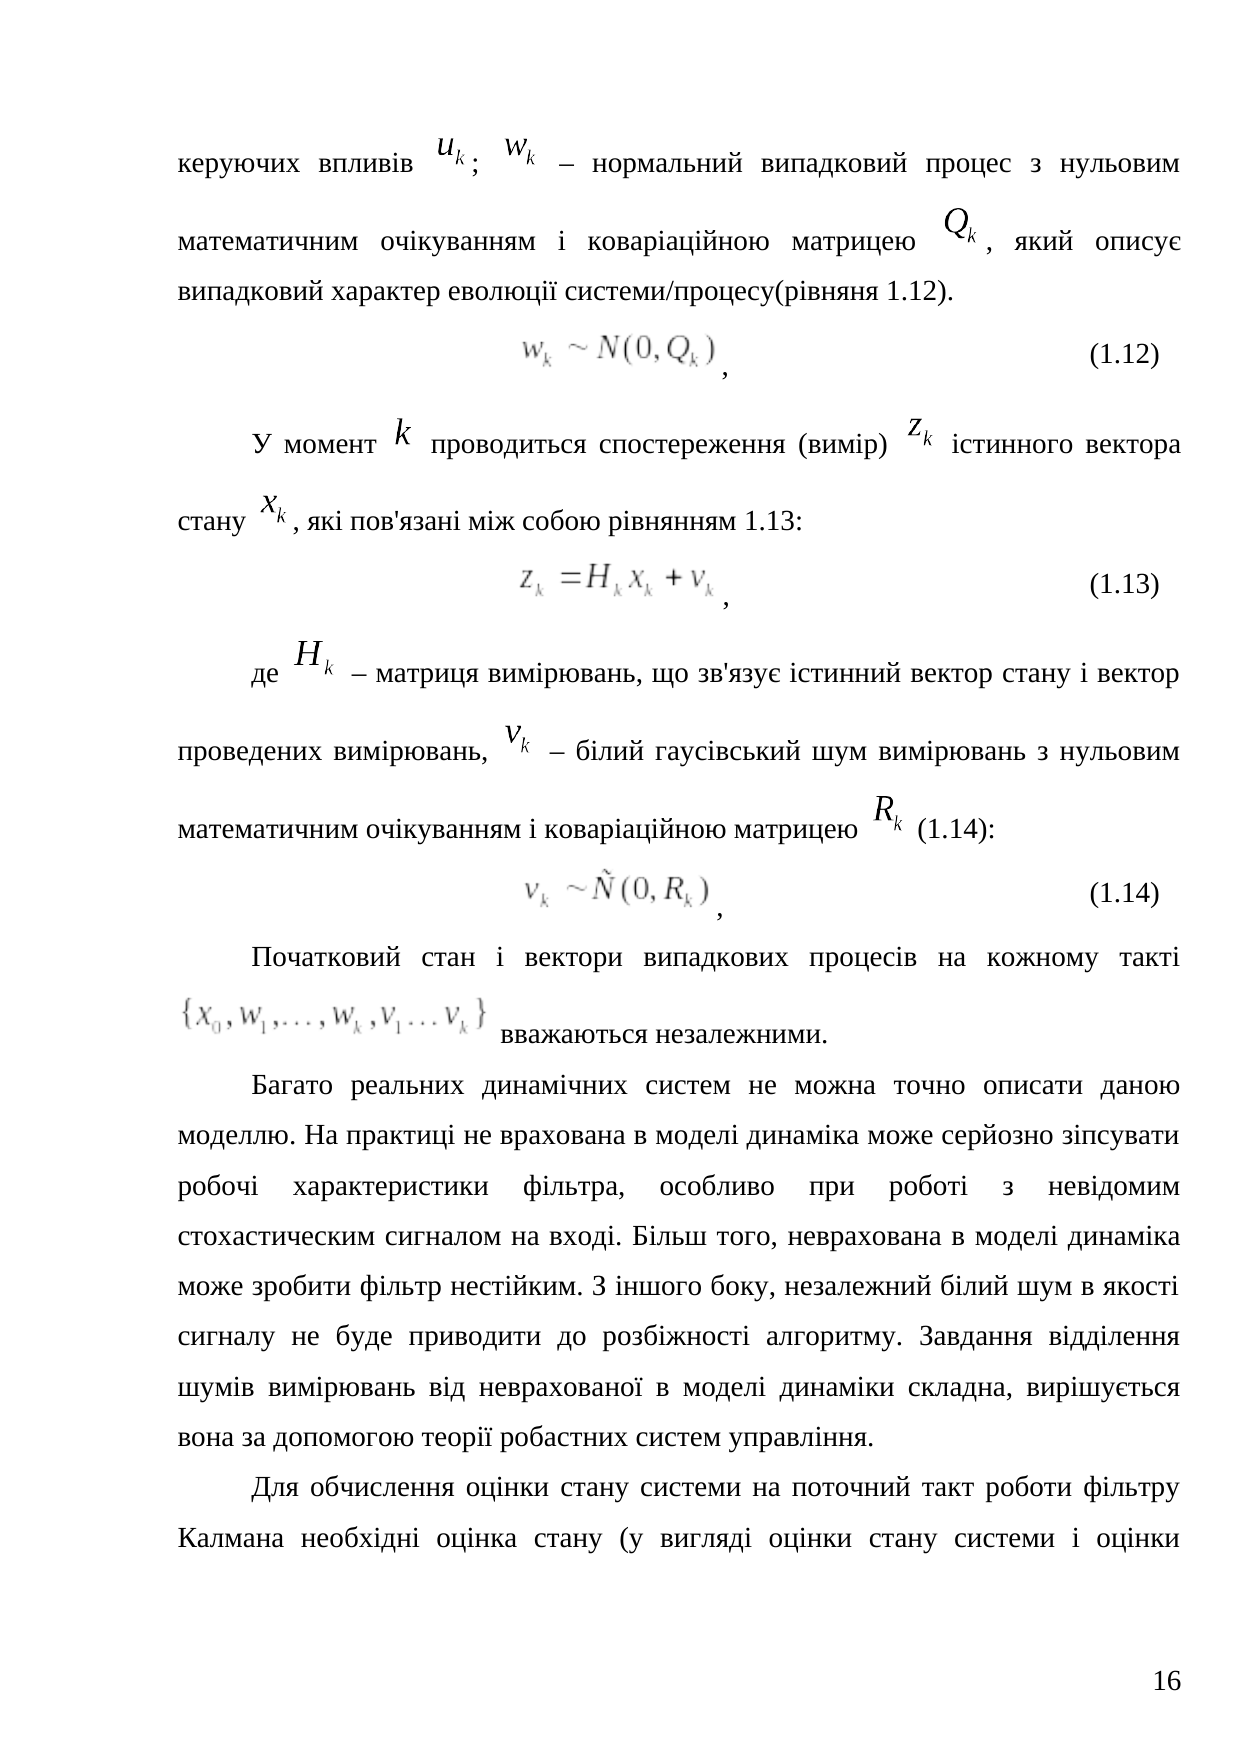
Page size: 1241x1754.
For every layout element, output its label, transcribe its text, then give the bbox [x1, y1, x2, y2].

text У момент проводиться спостереження (вимір) істинного вектора стану , які пов'язані між собою рівнянням 1.13: [177, 398, 1181, 537]
table_header , [166, 554, 1078, 628]
text Багато реальних динамічних систем не можна точно описати даною моделлю. На практиці не врахована в моделі динаміка може серйозно зіпсувати робочі характеристики фільтра, особливо при роботі з невідомим стохастическим сигналом на вході. Більш того, неврахована в моделі динаміка може зробити фільтр нестійким. З іншого боку, незалежний білий шум в якості сигналу не буде приводити до розбіжності алгоритму. Завдання відділення шумів вимірювань від неврахованої в моделі динаміки складна, вирішується вона за допомогою теорії робастних систем управління. [177, 1067, 1181, 1453]
text де – матриця вимірювань, що зв'язує істинний вектор стану і вектор проведених вимірювань, – білий гаусівський шум вимірювань з нульовим математичним очікуванням і коваріаційною матрицею (1.14): [177, 628, 1181, 844]
table_header , [166, 324, 1078, 398]
text Початковий стан і вектори випадкових процесів на кожному такті вважаються незалежними. [177, 939, 1181, 1050]
table_header (1.14) [1078, 861, 1171, 939]
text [177, 1469, 1181, 1553]
table_header (1.13) [1078, 554, 1171, 628]
table_header (1.12) [1078, 324, 1171, 398]
table_header , [166, 861, 1078, 939]
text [177, 118, 1181, 307]
